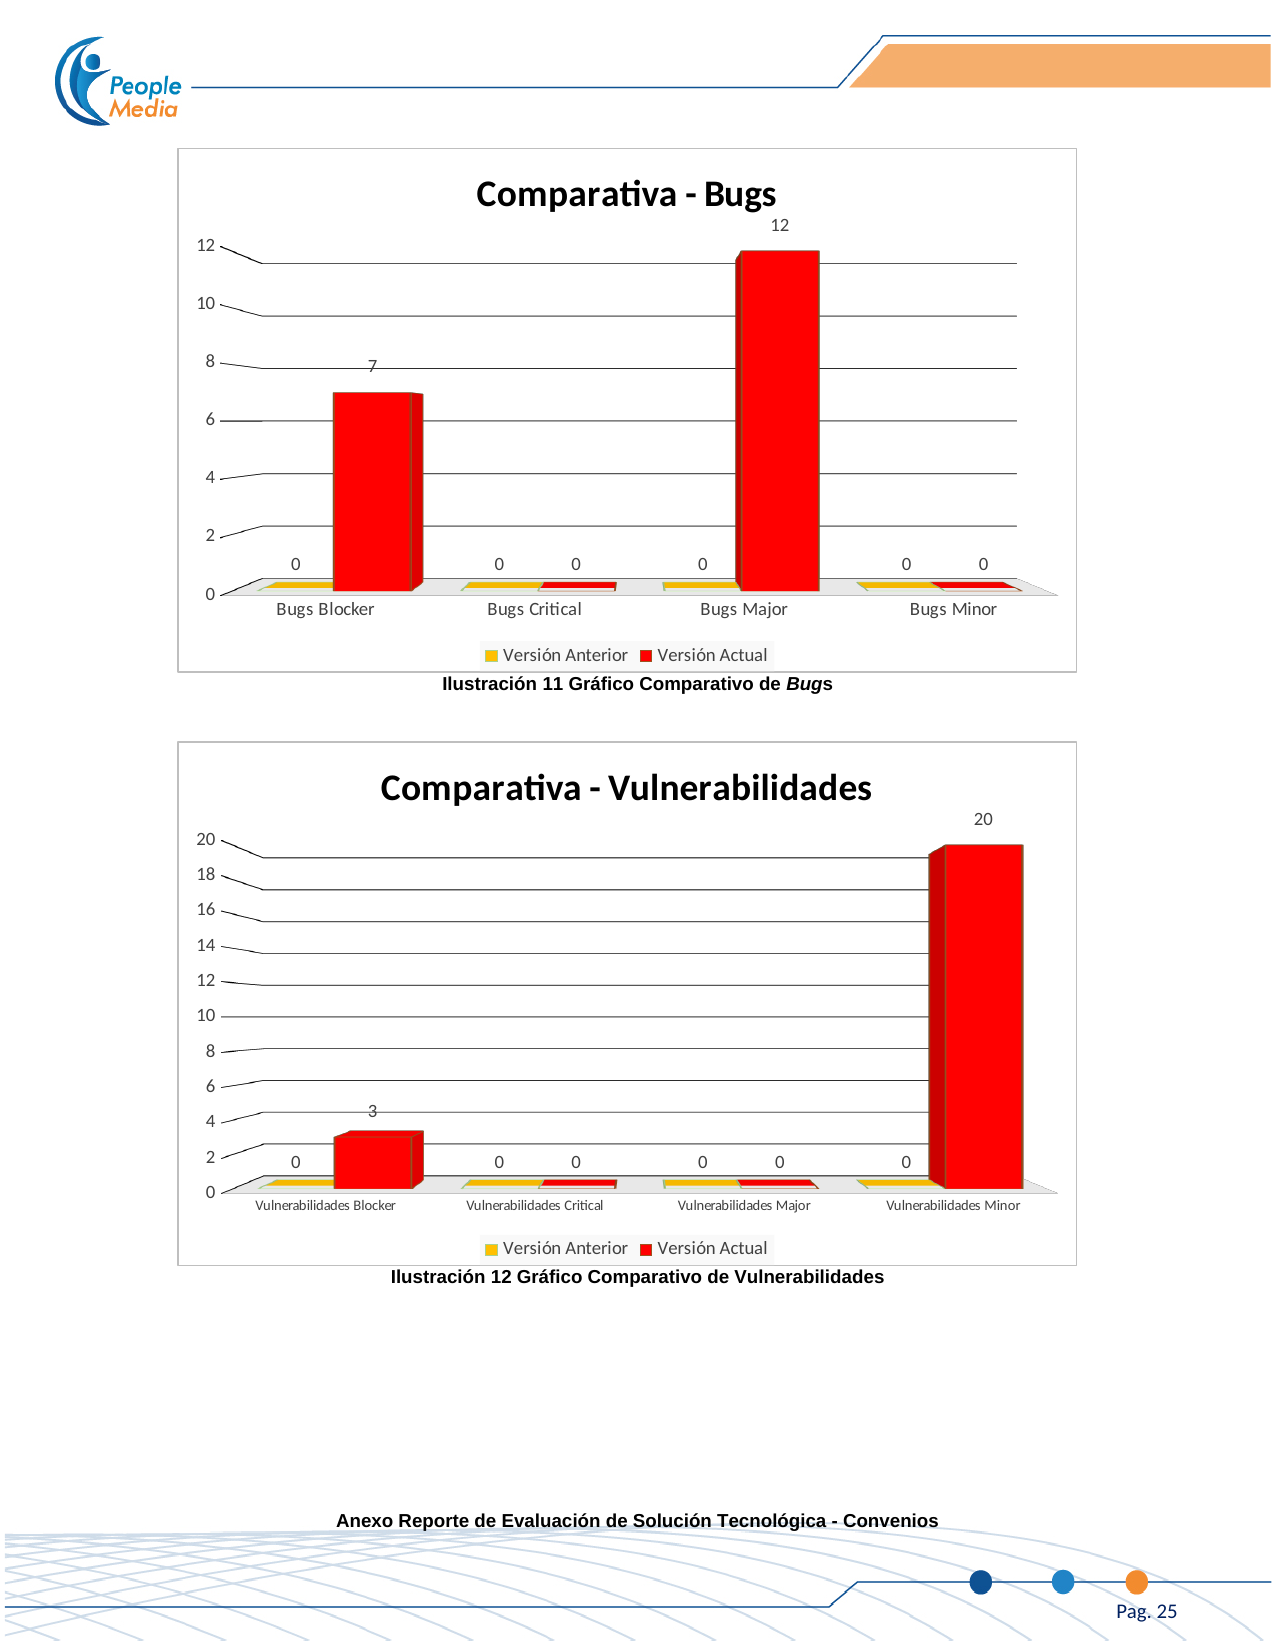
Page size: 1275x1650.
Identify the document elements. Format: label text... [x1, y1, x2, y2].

picture [34, 14, 1271, 135]
picture [4, 1507, 1272, 1641]
